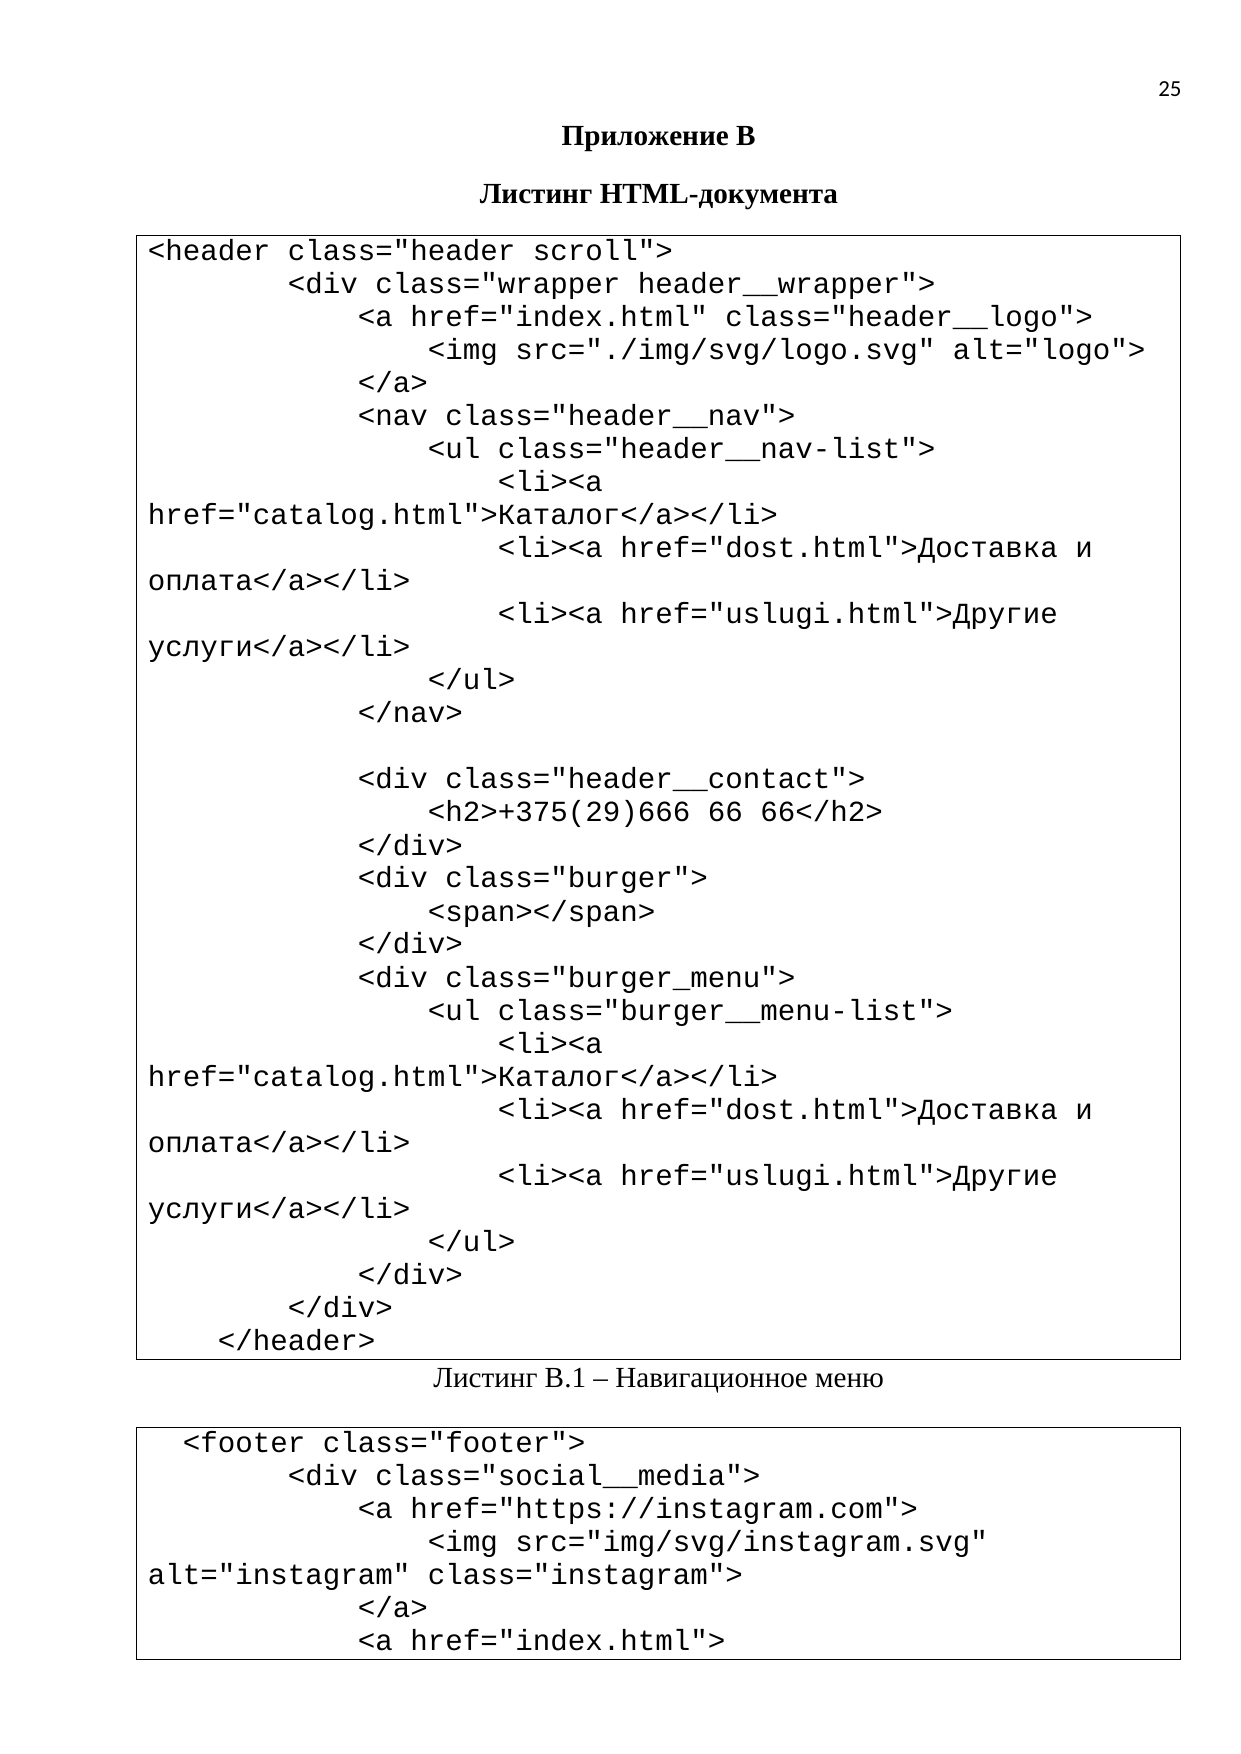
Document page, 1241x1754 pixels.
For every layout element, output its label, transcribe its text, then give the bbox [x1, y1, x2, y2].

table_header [137, 1428, 1180, 1659]
text Листинг HTML-документа [136, 177, 1181, 210]
table_header <header class="header scroll"> <div class="wrapper header__wrapper"> <a href="index.html" class="header__logo"> <img src="./img/svg/logo.svg" alt="logo"> </a> <nav class="header__nav"> <ul class="header__nav-list"> <li><a href="catalog.html">Каталог</a></li> <li><a href="dost.html">Доставка и оплата</a></li> <li><a href="uslugi.html">Другие услуги</a></li> </ul> </nav> <div class="header__contact"> <h2>+375(29)666 66 66</h2> </div> <div class="burger"> <span></span> </div> <div class="burger_menu"> <ul class="burger__menu-list"> <li><a href="catalog.html">Каталог</a></li> <li><a href="dost.html">Доставка и оплата</a></li> <li><a href="uslugi.html">Другие услуги</a></li> </ul> </div> </div> </header> [137, 236, 1180, 1359]
text Приложение В [136, 118, 1181, 152]
text Листинг В.1 – Навигационное меню [136, 1360, 1181, 1393]
